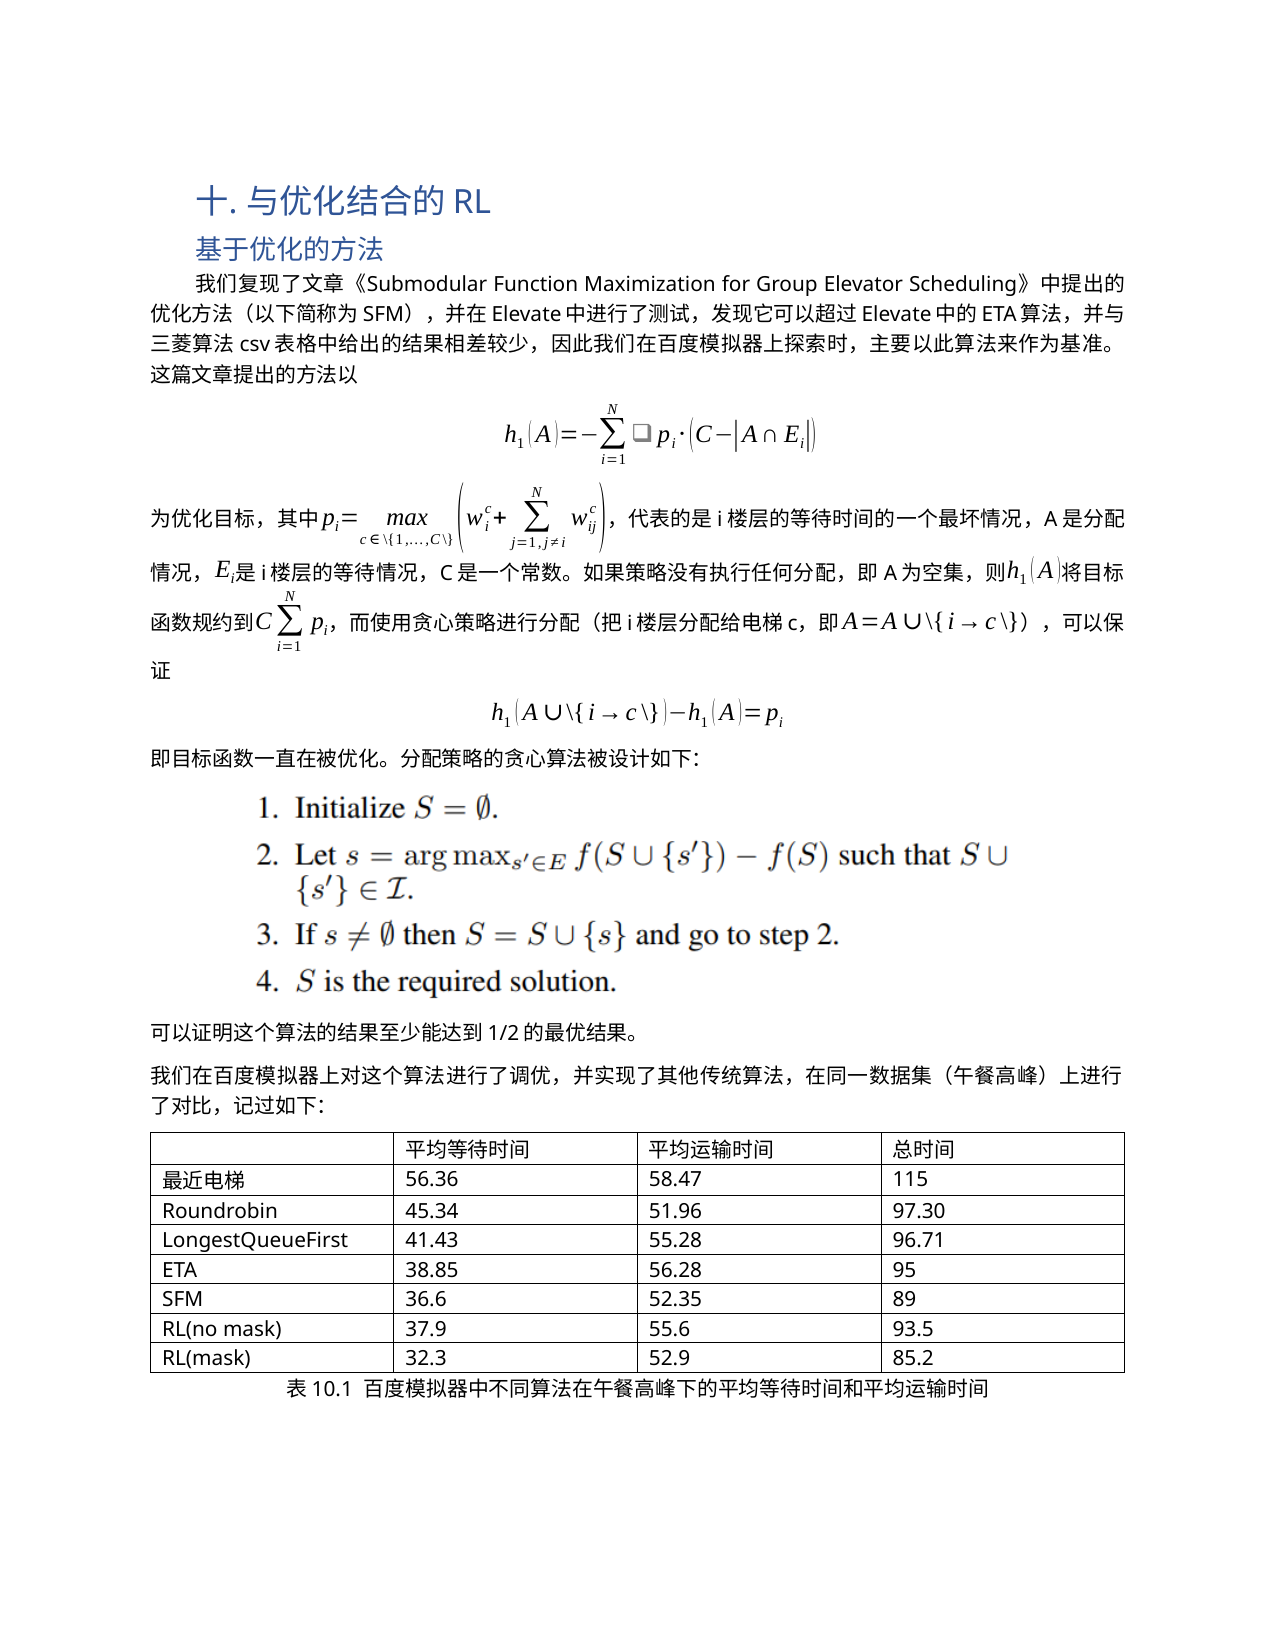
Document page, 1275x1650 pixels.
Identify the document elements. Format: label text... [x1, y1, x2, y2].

table_cell 55.6 [638, 1314, 881, 1342]
table_cell 95 [882, 1255, 1124, 1283]
table_cell 97.30 [882, 1196, 1124, 1224]
table_cell 36.6 [394, 1284, 637, 1313]
table_cell 58.47 [638, 1165, 881, 1195]
table_header [151, 1133, 393, 1163]
table_header 总时间 [882, 1133, 1124, 1163]
subtitle 十. 与优化结合的RL [150, 175, 1125, 223]
text 我们在百度模拟器上对这个算法进行了调优，并实现了其他传统算法，在同一数据集（午餐高峰）上进行了对比，记过如下： [150, 1059, 1125, 1120]
table_cell ETA [151, 1255, 393, 1283]
subtitle 基于优化的方法 [150, 228, 1125, 267]
table_header 平均运输时间 [638, 1133, 881, 1163]
text 表10.1 百度模拟器中不同算法在午餐高峰下的平均等待时间和平均运输时间 [150, 1373, 1125, 1403]
table_cell 52.9 [638, 1343, 881, 1372]
table_cell 32.3 [394, 1343, 637, 1372]
table_cell 45.34 [394, 1196, 637, 1224]
table_cell 最近电梯 [151, 1165, 393, 1195]
table_cell 51.96 [638, 1196, 881, 1224]
table_cell 56.36 [394, 1165, 637, 1195]
table_cell 93.5 [882, 1314, 1124, 1342]
table_cell 38.85 [394, 1255, 637, 1283]
table_cell 37.9 [394, 1314, 637, 1342]
table_cell Roundrobin [151, 1196, 393, 1224]
text 可以证明这个算法的结果至少能达到1/2的最优结果。 [150, 1017, 1125, 1047]
table_cell 52.35 [638, 1284, 881, 1313]
text 我们复现了文章《Submodular Function Maximization for Group Elevator Scheduling》中提出的优化方法（以下简称为SFM），并在Elevate中进行了测试，发现它可以超过Elevate中的ETA算法，并与三菱算法csv表格中给出的结果相差较少，因此我们在百度模拟器上探索时，主要以此算法来作为基准。这篇文章提出的方法以 [150, 267, 1125, 388]
table_cell 56.28 [638, 1255, 881, 1283]
text 即目标函数一直在被优化。分配策略的贪心算法被设计如下： [150, 743, 1125, 773]
table_cell 85.2 [882, 1343, 1124, 1372]
table_cell 55.28 [638, 1225, 881, 1254]
table_cell RL(no mask) [151, 1314, 393, 1342]
text 为优化目标，其中，代表的是i楼层的等待时间的一个最坏情况，A是分配情况，是i楼层的等待情况，C是一个常数。如果策略没有执行任何分配，即A为空集，则将目标函数规约到，而使用贪心策略进行分配（把i楼层分配给电梯c，即），可以保证 [150, 480, 1125, 685]
table_cell 115 [882, 1165, 1124, 1195]
table_header 平均等待时间 [394, 1133, 637, 1163]
table_cell SFM [151, 1284, 393, 1313]
table_cell RL(mask) [151, 1343, 393, 1372]
table_cell 96.71 [882, 1225, 1124, 1254]
picture [242, 785, 1033, 1004]
table_cell 41.43 [394, 1225, 637, 1254]
table_cell 89 [882, 1284, 1124, 1313]
table_cell LongestQueueFirst [151, 1225, 393, 1254]
